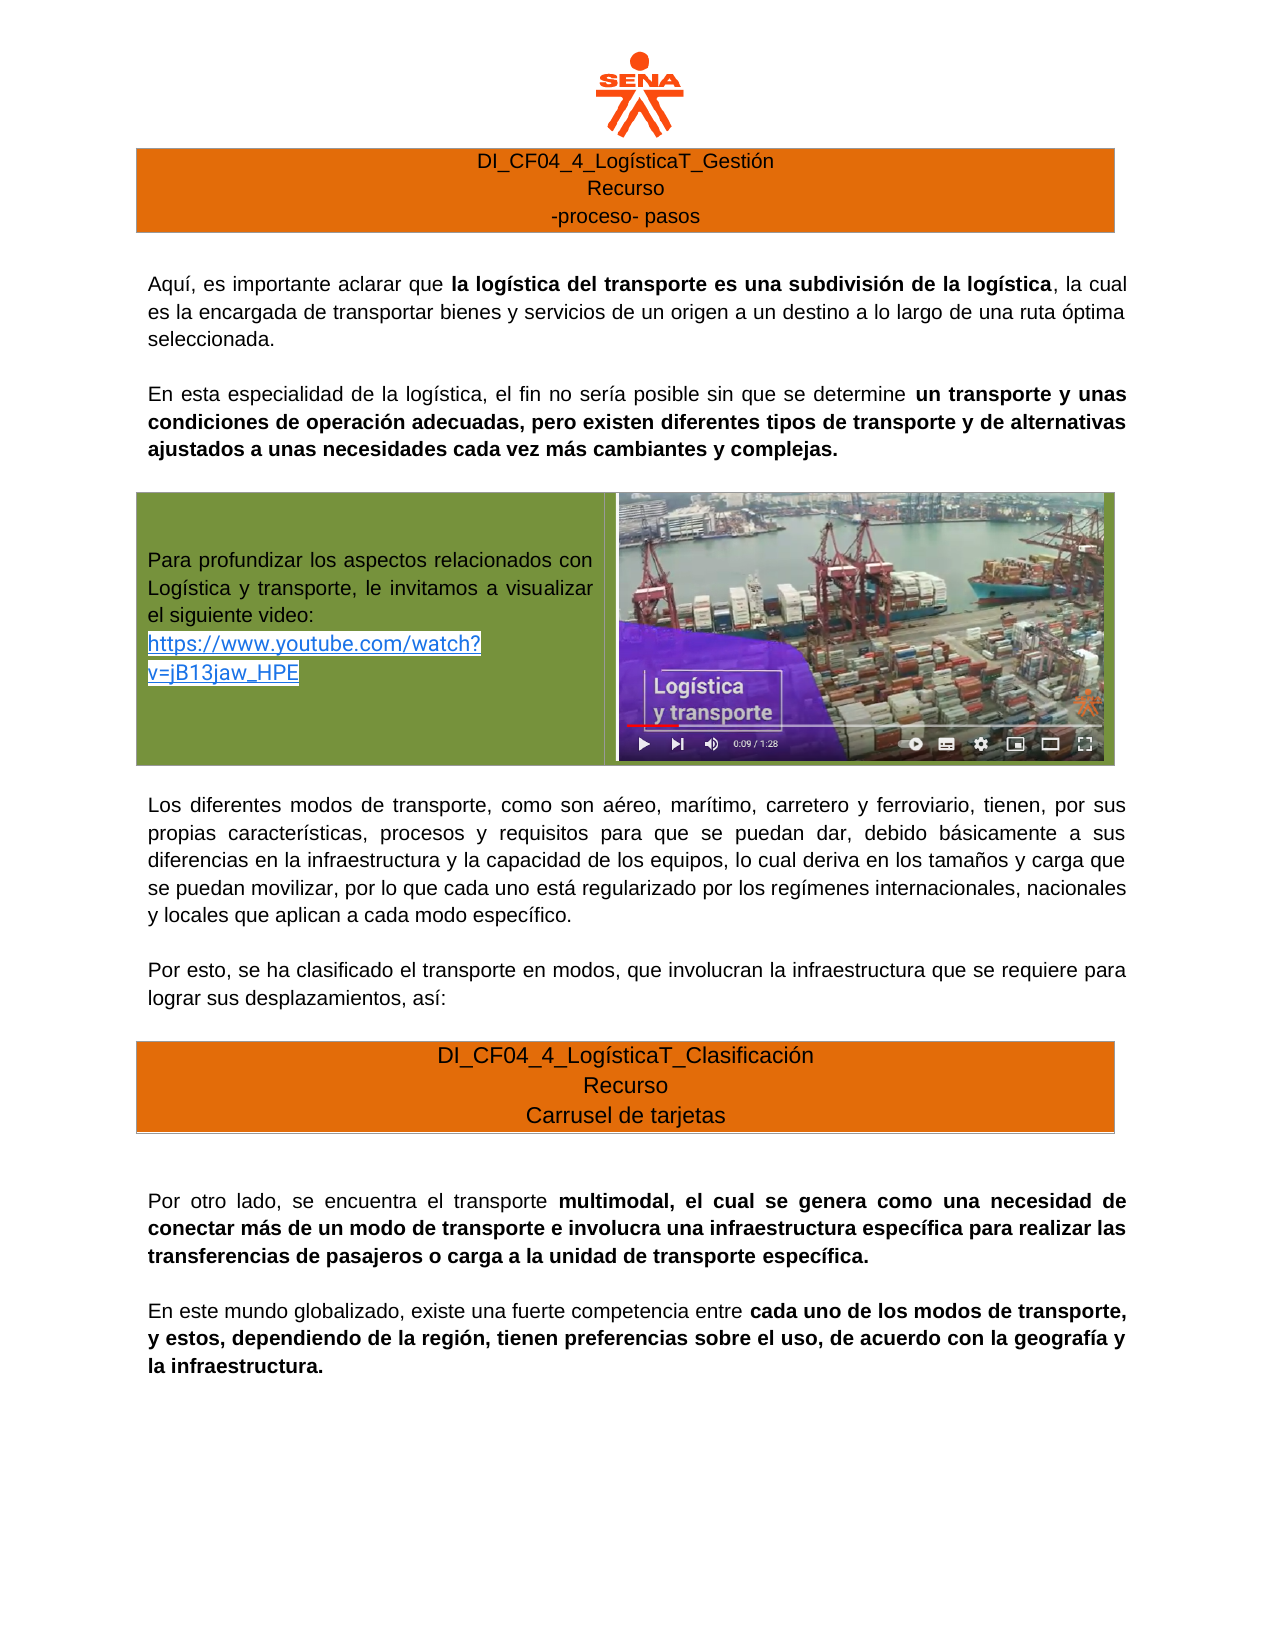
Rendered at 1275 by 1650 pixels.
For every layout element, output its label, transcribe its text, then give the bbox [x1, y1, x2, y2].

table_header Para profundizar los aspectos relacionados con Logística y transporte, le invitamos a visualizar el siguiente video: https://www.youtube.com/watch?v=jB13jaw_HPE [137, 493, 604, 765]
table_header [605, 493, 1114, 765]
text Por esto, se ha clasificado el transporte en modos, que involucran la infraestructura que se requiere para lograr sus desplazamientos, así: [148, 958, 1127, 1010]
text En esta especialidad de la logística, el fin no sería posible sin que se determine un transporte y unas condiciones de operación adecuadas, pero existen diferentes tipos de transporte y de alternativas ajustados a unas necesidades cada vez más cambiantes y complejas. [148, 382, 1127, 461]
text Aquí, es importante aclarar que la logística del transporte es una subdivisión de la logística, la cual es la encargada de transportar bienes y servicios de un origen a un destino a lo largo de una ruta óptima seleccionada. [148, 272, 1127, 351]
picture [585, 48, 690, 142]
text Por otro lado, se encuentra el transporte multimodal, el cual se genera como una necesidad de conectar más de un modo de transporte e involucra una infraestructura específica para realizar las transferencias de pasajeros o carga a la unidad de transporte específica. [148, 1188, 1127, 1267]
table_header DI_CF04_4_LogísticaT_Clasificación Recurso Carrusel de tarjetas [137, 1042, 1114, 1132]
picture [615, 493, 1104, 761]
table_header DI_CF04_4_LogísticaT_Gestión Recurso -proceso- pasos [137, 149, 1114, 232]
text Los diferentes modos de transporte, como son aéreo, marítimo, carretero y ferroviario, tienen, por sus propias características, procesos y requisitos para que se puedan dar, debido básicamente a sus diferencias en la infraestructura y la capacidad de los equipos, lo cual deriva en los tamaños y carga que se puedan movilizar, por lo que cada uno está regularizado por los regímenes internacionales, nacionales y locales que aplican a cada modo específico. [148, 793, 1127, 927]
text En este mundo globalizado, existe una fuerte competencia entre cada uno de los modos de transporte, y estos, dependiendo de la región, tienen preferencias sobre el uso, de acuerdo con la geografía y la infraestructura. [148, 1298, 1127, 1377]
